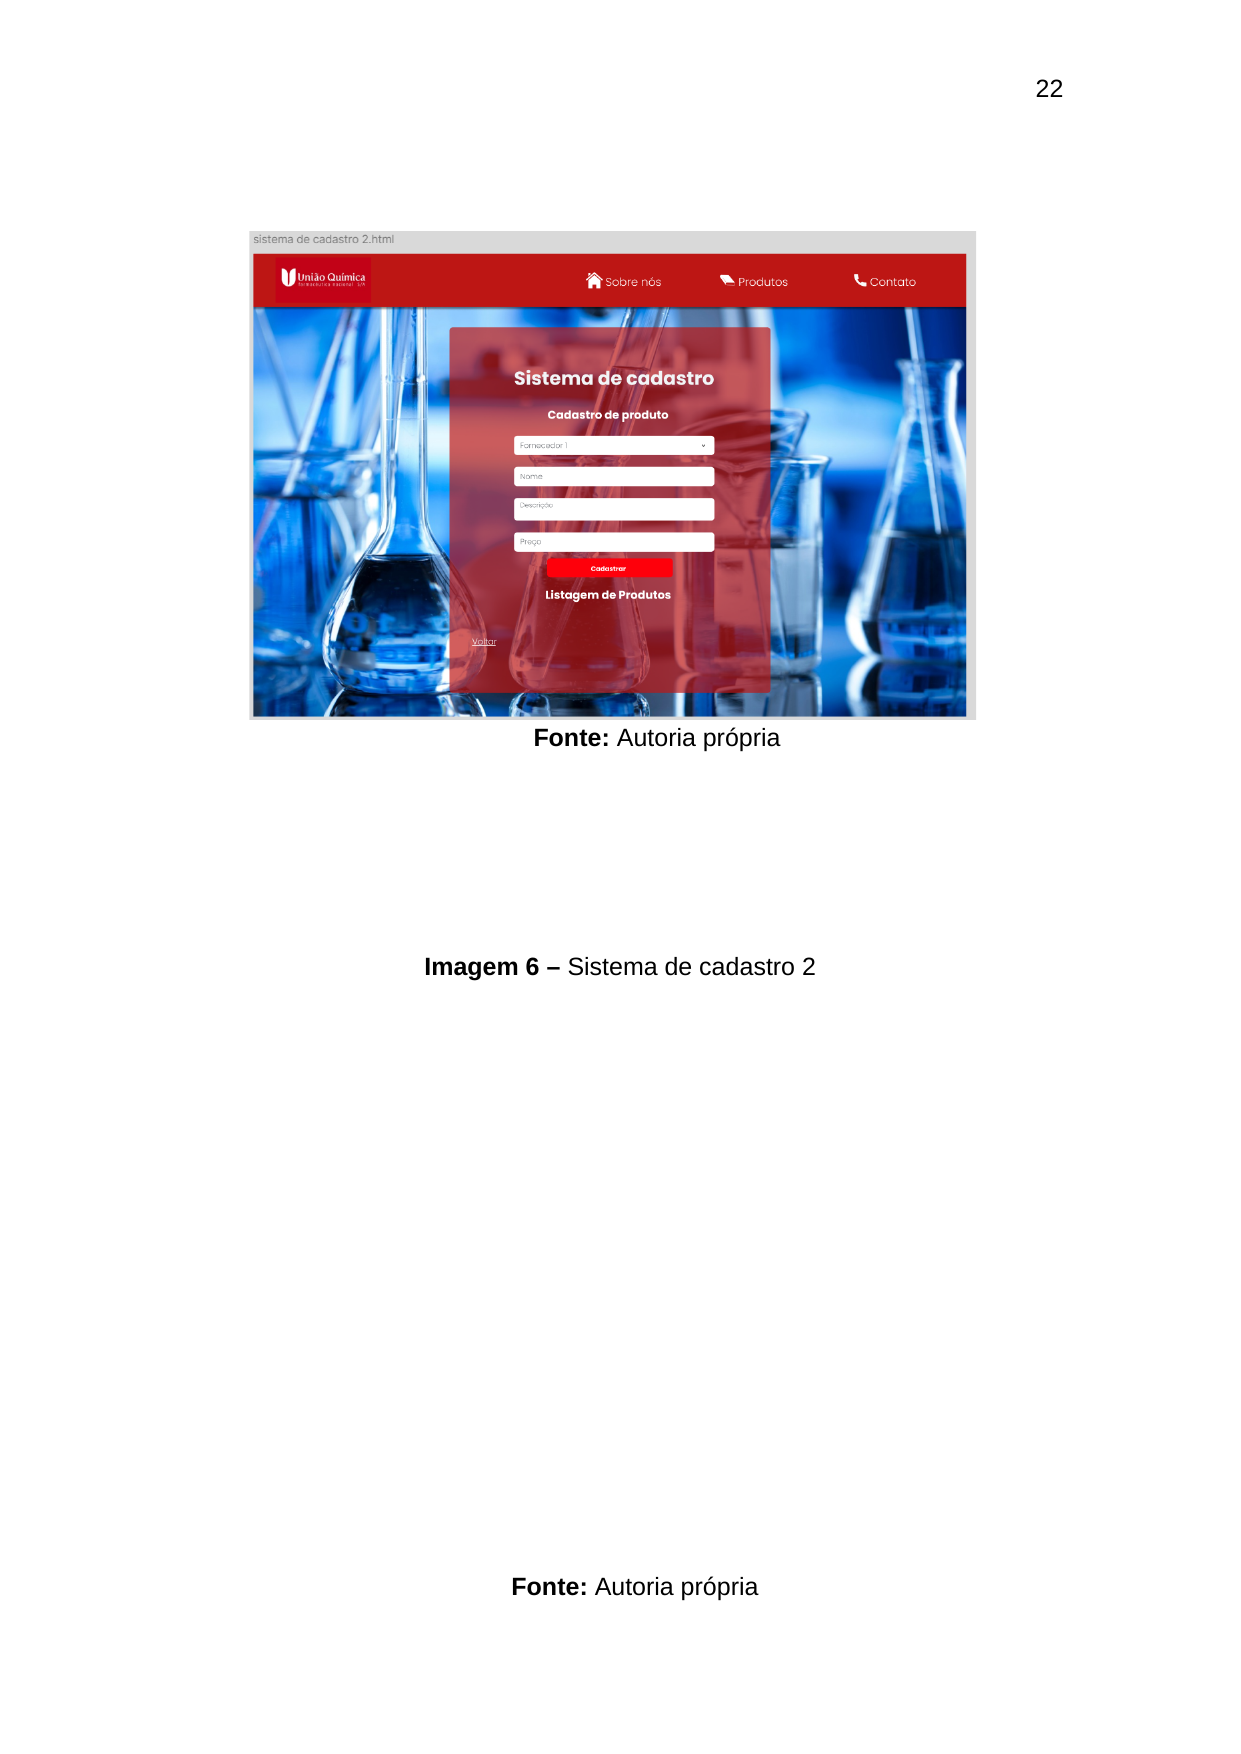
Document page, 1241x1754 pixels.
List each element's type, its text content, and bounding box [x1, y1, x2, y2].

text Fonte: Autoria própria [177, 1572, 1019, 1601]
picture [249, 231, 977, 720]
text Imagem 6 – Sistema de cadastro 2 [177, 952, 1063, 981]
text Fonte: Autoria própria [177, 579, 1063, 751]
